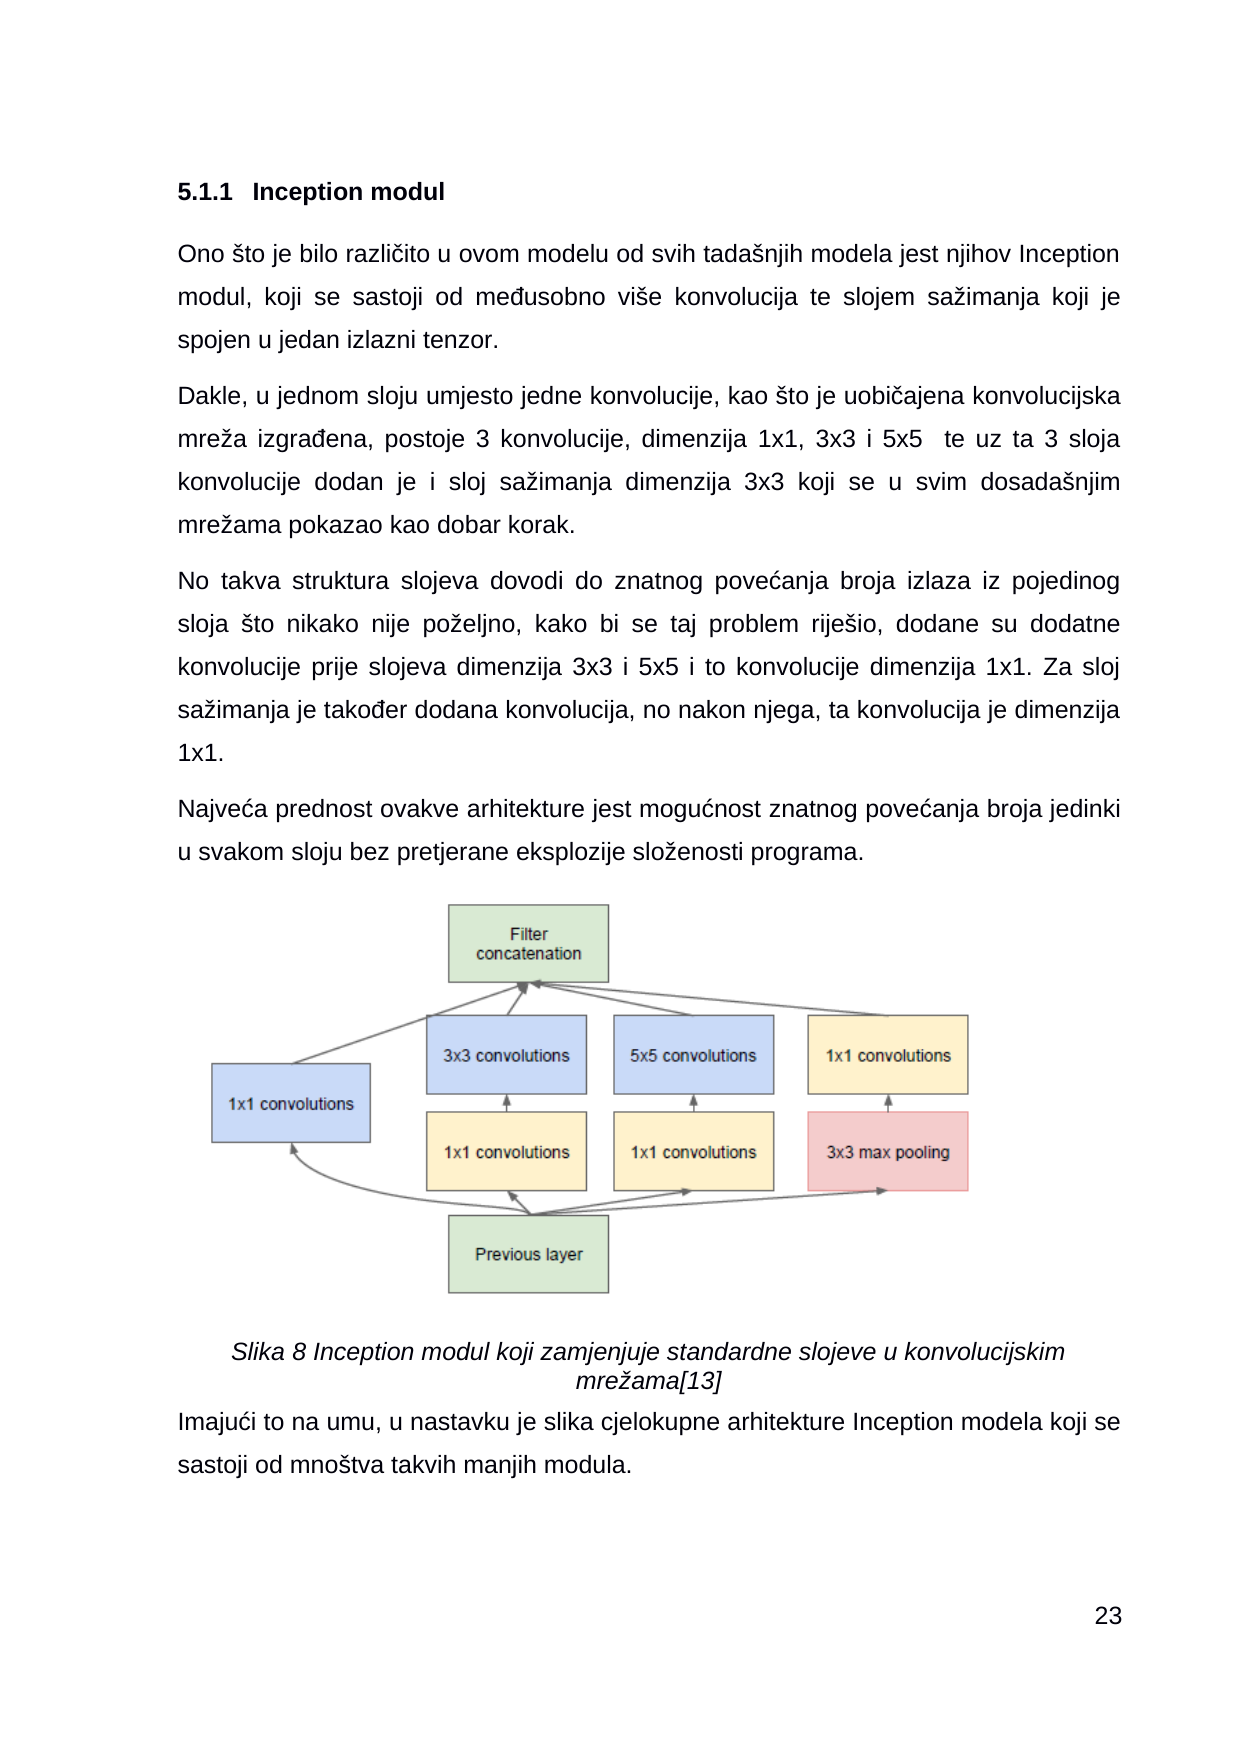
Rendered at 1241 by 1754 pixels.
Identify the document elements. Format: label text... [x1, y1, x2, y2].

text Najveća prednost ovakve arhitekture jest mogućnost znatnog povećanja broja jedinki u svakom sloju bez pretjerane eksplozije složenosti programa. [177, 794, 1122, 866]
subtitle Inception modul [177, 177, 1122, 206]
picture [177, 892, 1123, 1313]
text Imajući to na umu, u nastavku je slika cjelokupne arhitekture Inception modela koji se sastoji od mnoštva takvih manjih modula. [177, 1407, 1122, 1479]
text Dakle, u jednom sloju umjesto jedne konvolucije, kao što je uobičajena konvolucijska mreža izgrađena, postoje 3 konvolucije, dimenzija 1x1, 3x3 i 5x5 te uz ta 3 sloja konvolucije dodan je i sloj sažimanja dimenzija 3x3 koji se u svim dosadašnjim mrežama pokazao kao dobar korak. [177, 381, 1122, 539]
text Slika 8 Inception modul koji zamjenjuje standardne slojeve u konvolucijskim mrežama[13] [177, 1337, 1122, 1395]
text No takva struktura slojeva dovodi do znatnog povećanja broja izlaza iz pojedinog sloja što nikako nije poželjno, kako bi se taj problem riješio, dodane su dodatne konvolucije prije slojeva dimenzija 3x3 i 5x5 i to konvolucije dimenzija 1x1. Za sloj sažimanja je također dodana konvolucija, no nakon njega, ta konvolucija je dimenzija 1x1. [177, 566, 1122, 767]
text Ono što je bilo različito u ovom modelu od svih tadašnjih modela jest njihov Inception modul, koji se sastoji od međusobno više konvolucija te slojem sažimanja koji je spojen u jedan izlazni tenzor. [177, 239, 1122, 354]
